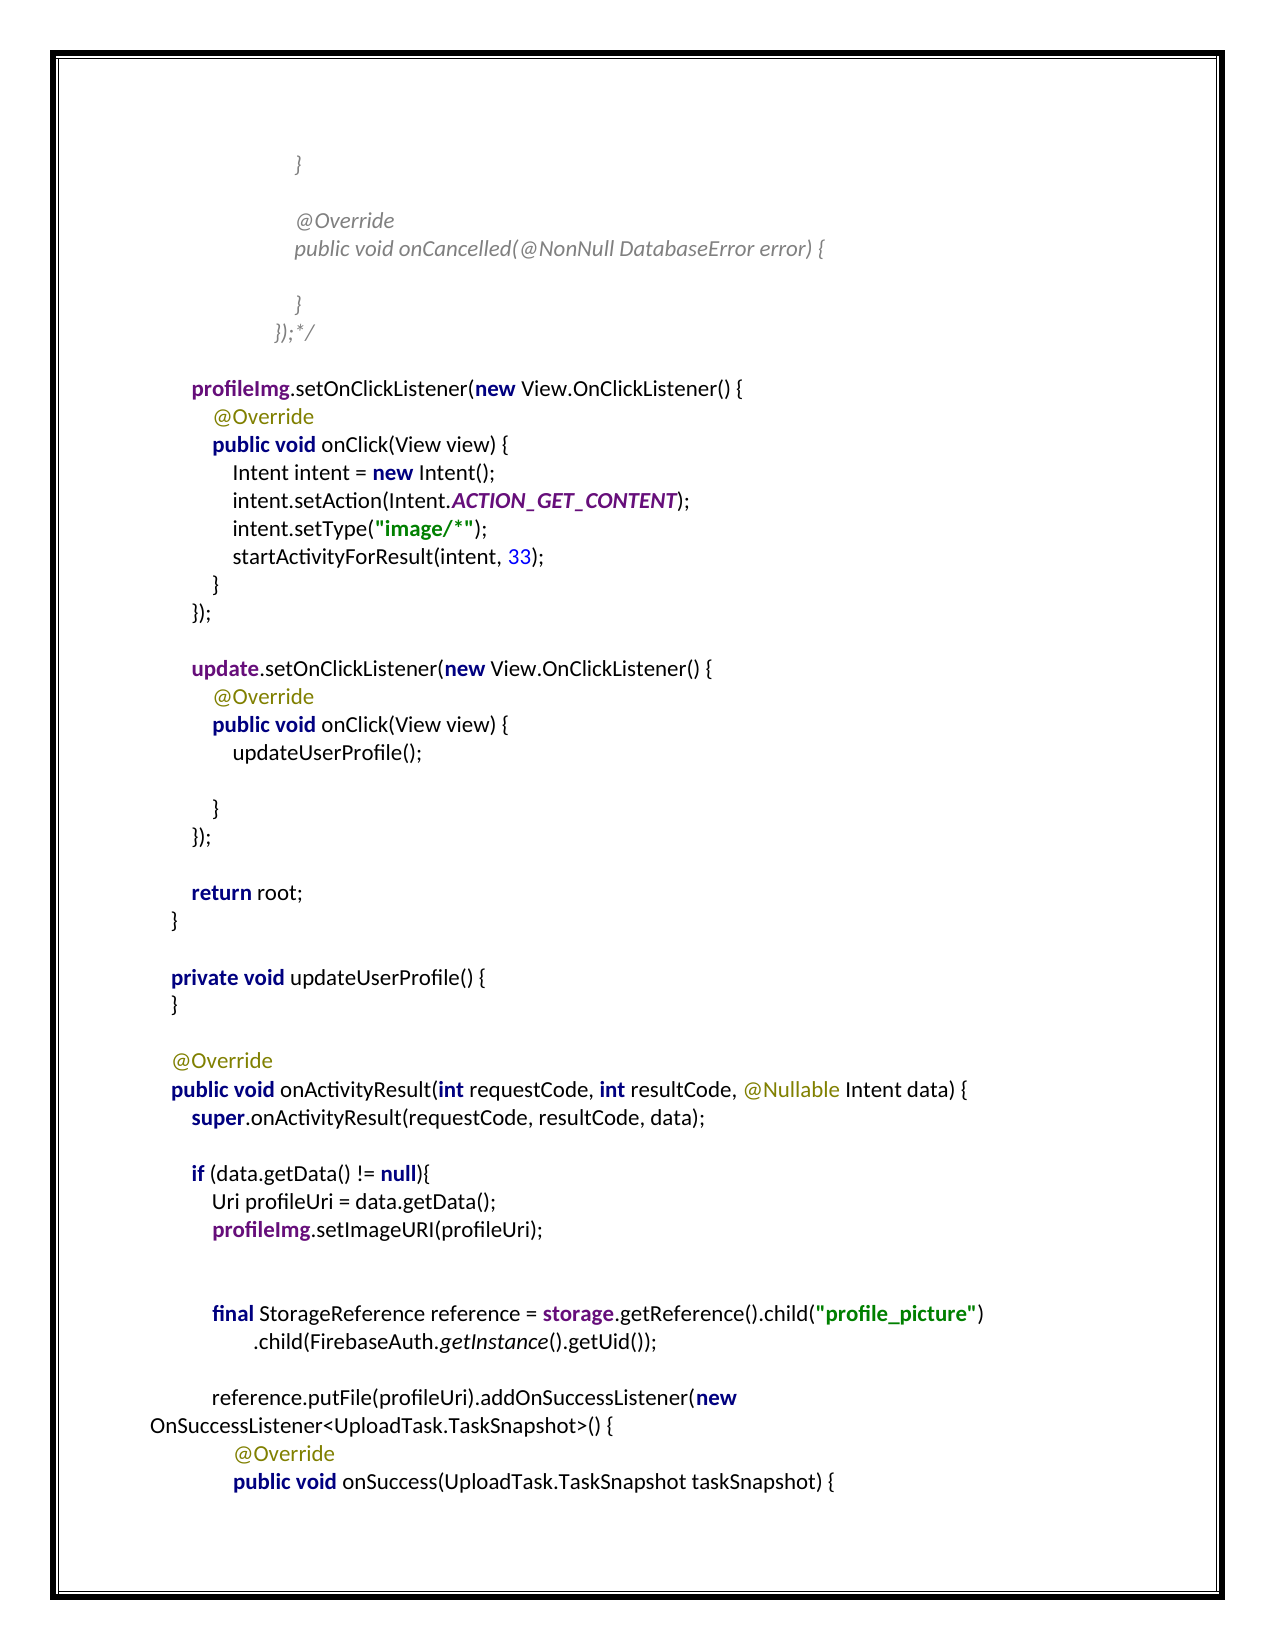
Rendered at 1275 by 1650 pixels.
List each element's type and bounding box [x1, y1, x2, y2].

text [150, 150, 1125, 1495]
